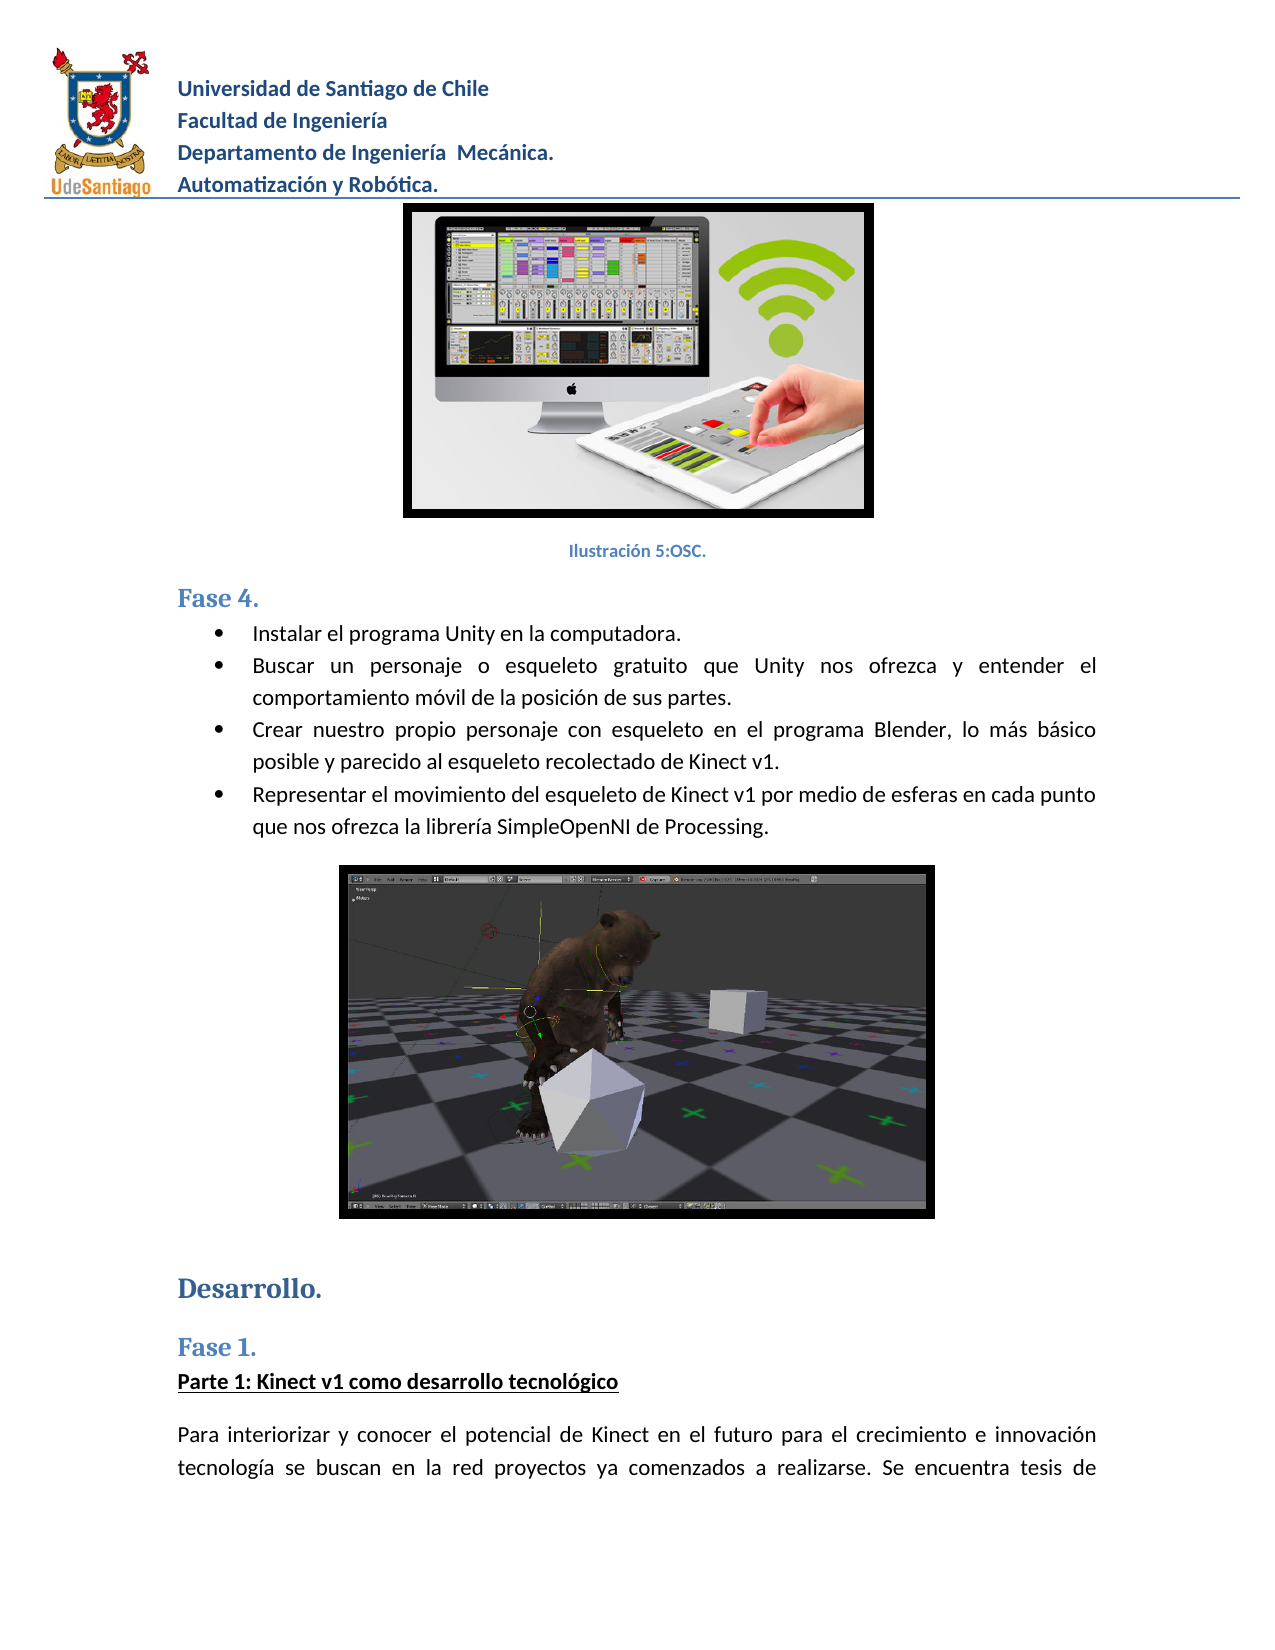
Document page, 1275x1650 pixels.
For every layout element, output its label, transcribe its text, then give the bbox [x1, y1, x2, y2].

picture [43, 43, 162, 197]
text Parte 1: Kinect v1 como desarrollo tecnológico [177, 1367, 1098, 1395]
subtitle Fase 1. [177, 1332, 1098, 1363]
picture [412, 212, 864, 509]
picture [43, 198, 162, 205]
list Buscar un personaje o esqueleto gratuito que Unity nos ofrezca y entender el comportamiento móvil de la posición de sus partes. [215, 651, 1098, 711]
subtitle Fase 4. [177, 583, 1098, 614]
list Crear nuestro propio personaje con esqueleto en el programa Blender, lo más básico posible y parecido al esqueleto recolectado de Kinect v1. [215, 715, 1098, 776]
subtitle Desarrollo. [177, 1272, 1098, 1306]
picture [348, 874, 926, 1209]
list Instalar el programa Unity en la computadora. [215, 619, 1098, 647]
list Representar el movimiento del esqueleto de Kinect v1 por medio de esferas en cada punto que nos ofrezca la librería SimpleOpenNI de Processing. [215, 780, 1098, 840]
